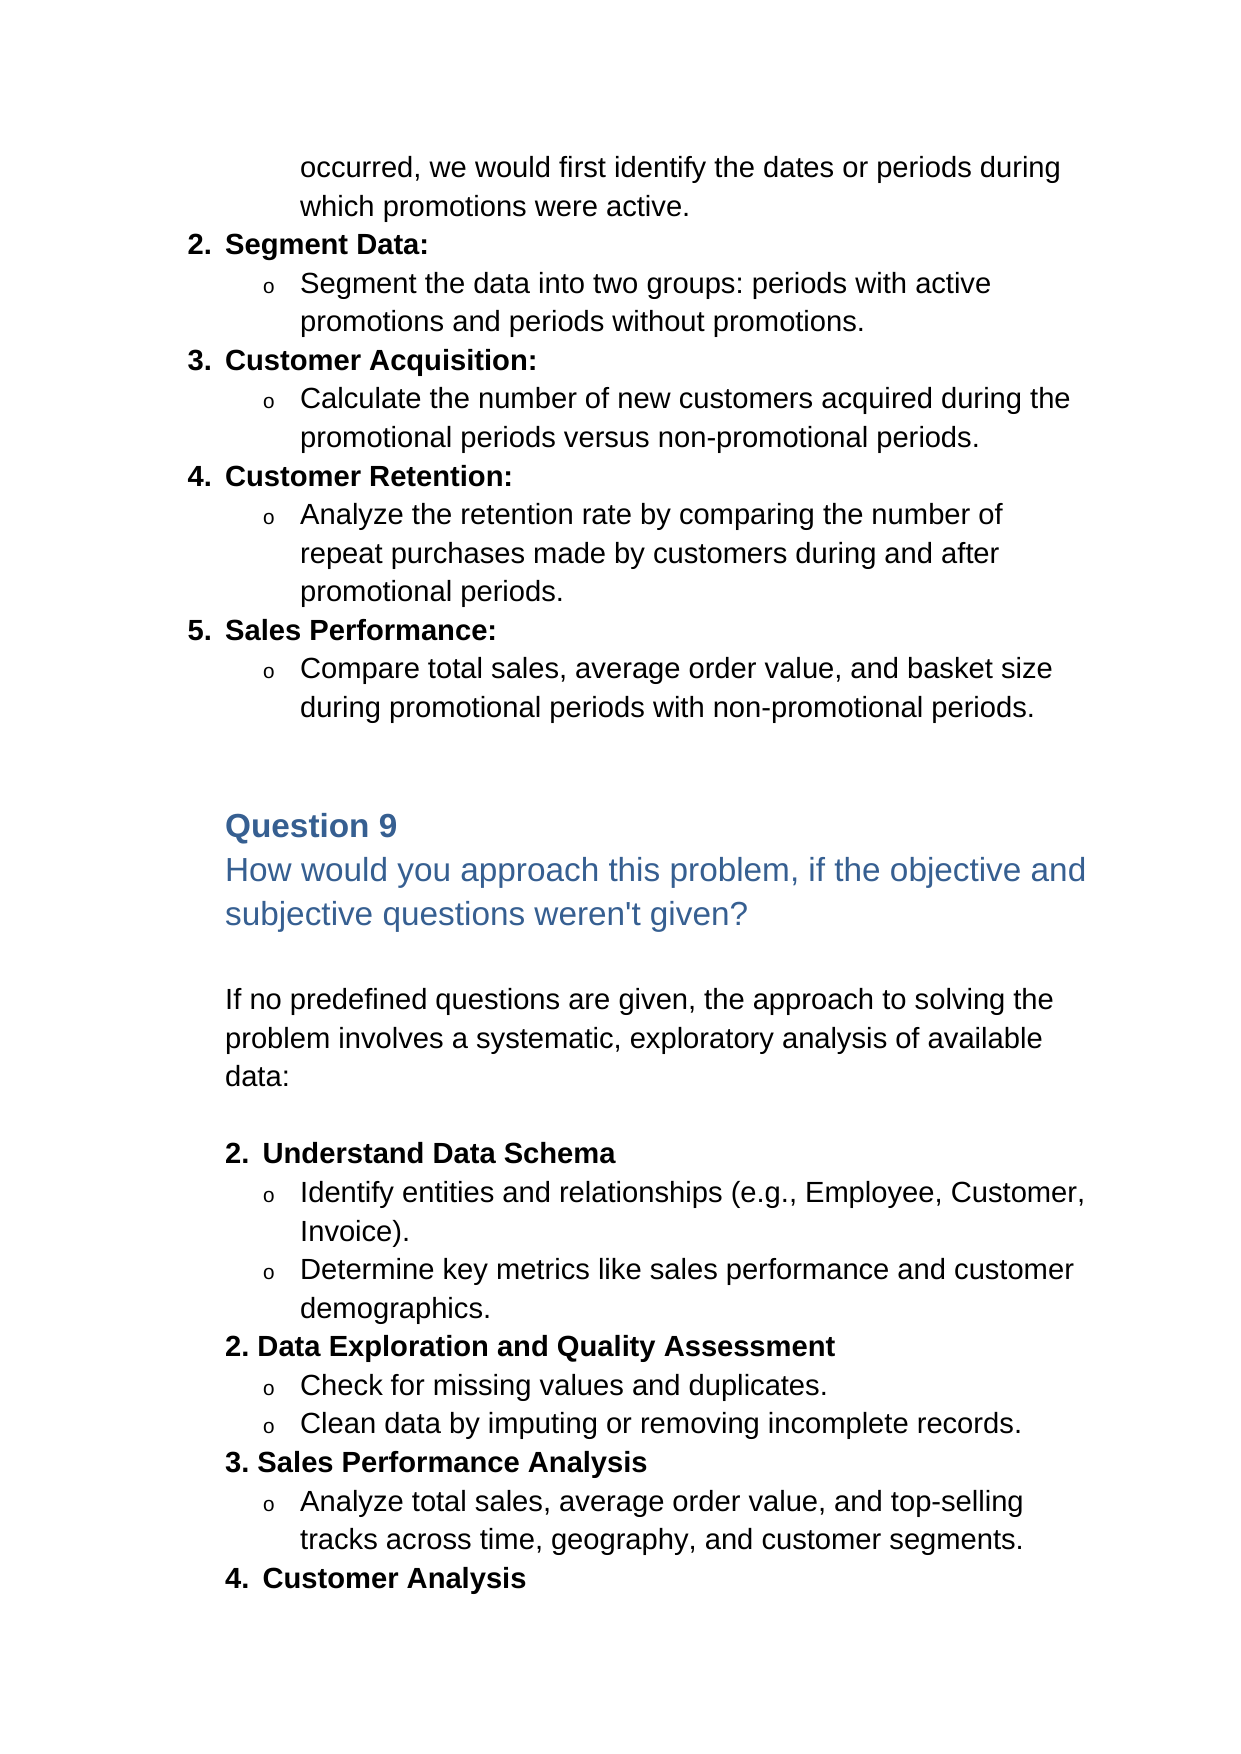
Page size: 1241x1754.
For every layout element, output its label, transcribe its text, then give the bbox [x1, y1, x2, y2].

list Determine key metrics like sales performance and customer demographics. [262, 1252, 1090, 1324]
list Calculate the number of new customers acquired during the promotional periods versus non-promotional periods. [262, 381, 1090, 453]
list Identify entities and relationships (e.g., Employee, Customer, Invoice). [262, 1175, 1090, 1247]
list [262, 150, 1090, 222]
list Segment the data into two groups: periods with active promotions and periods without promotions. [262, 266, 1090, 338]
list Customer Analysis [225, 1561, 1090, 1594]
text 3. Sales Performance Analysis [225, 1445, 1090, 1479]
list Customer Retention: [187, 458, 1090, 492]
list If no predefined questions are given, the approach to solving the problem involves a systematic, exploratory analysis of available data: [225, 982, 1090, 1093]
list Compare total sales, average order value, and basket size during promotional periods with non-promotional periods. [262, 651, 1090, 723]
list Sales Performance: [187, 613, 1090, 646]
list Understand Data Schema [225, 1136, 1090, 1170]
list Segment Data: [187, 227, 1090, 261]
text How would you approach this problem, if the objective and subjective questions weren't given? [225, 850, 1090, 932]
list Question 9 [225, 806, 1090, 844]
list Analyze the retention rate by comparing the number of repeat purchases made by customers during and after promotional periods. [262, 497, 1090, 608]
list Customer Acquisition: [187, 343, 1090, 376]
list Analyze total sales, average order value, and top-selling tracks across time, geography, and customer segments. [262, 1484, 1090, 1556]
list Clean data by imputing or removing incomplete records. [262, 1407, 1090, 1440]
list Check for missing values and duplicates. [262, 1368, 1090, 1402]
text 2. Data Exploration and Quality Assessment [225, 1329, 1090, 1363]
